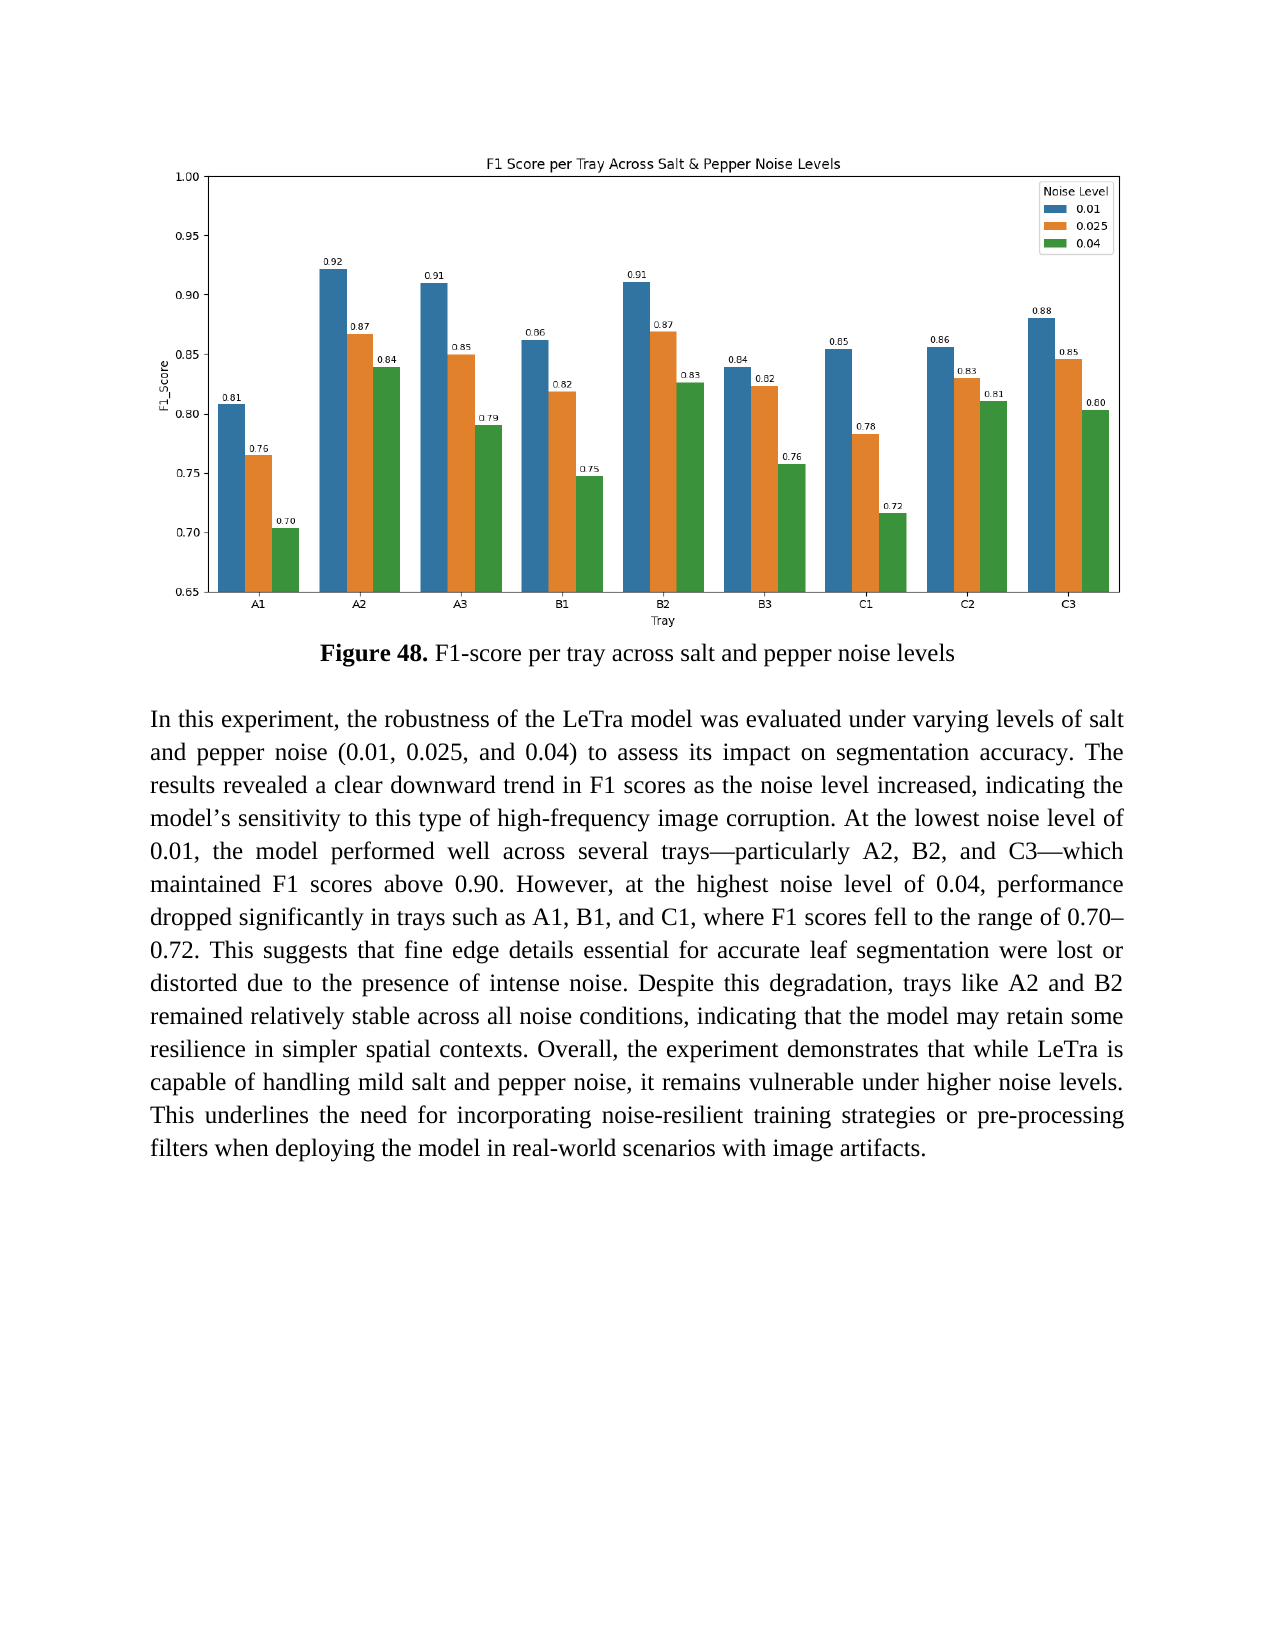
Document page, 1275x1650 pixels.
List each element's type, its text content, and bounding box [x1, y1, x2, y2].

text In this experiment, the robustness of the LeTra model was evaluated under varying levels of salt and pepper noise (0.01, 0.025, and 0.04) to assess its impact on segmentation accuracy. The results revealed a clear downward trend in F1 scores as the noise level increased, indicating the model’s sensitivity to this type of high-frequency image corruption. At the lowest noise level of 0.01, the model performed well across several trays—particularly A2, B2, and C3—which maintained F1 scores above 0.90. However, at the highest noise level of 0.04, performance dropped significantly in trays such as A1, B1, and C1, where F1 scores fell to the range of 0.70–0.72. This suggests that fine edge details essential for accurate leaf segmentation were lost or distorted due to the presence of intense noise. Despite this degradation, trays like A2 and B2 remained relatively stable across all noise conditions, indicating that the model may retain some resilience in simpler spatial contexts. Overall, the experiment demonstrates that while LeTra is capable of handling mild salt and pepper noise, it remains vulnerable under higher noise levels. This underlines the need for incorporating noise-resilient training strategies or pre-processing filters when deploying the model in real-world scenarios with image artifacts. [150, 704, 1125, 1162]
text Figure 48. F1-score per tray across salt and pepper noise levels [150, 638, 1125, 667]
picture [150, 150, 1125, 635]
